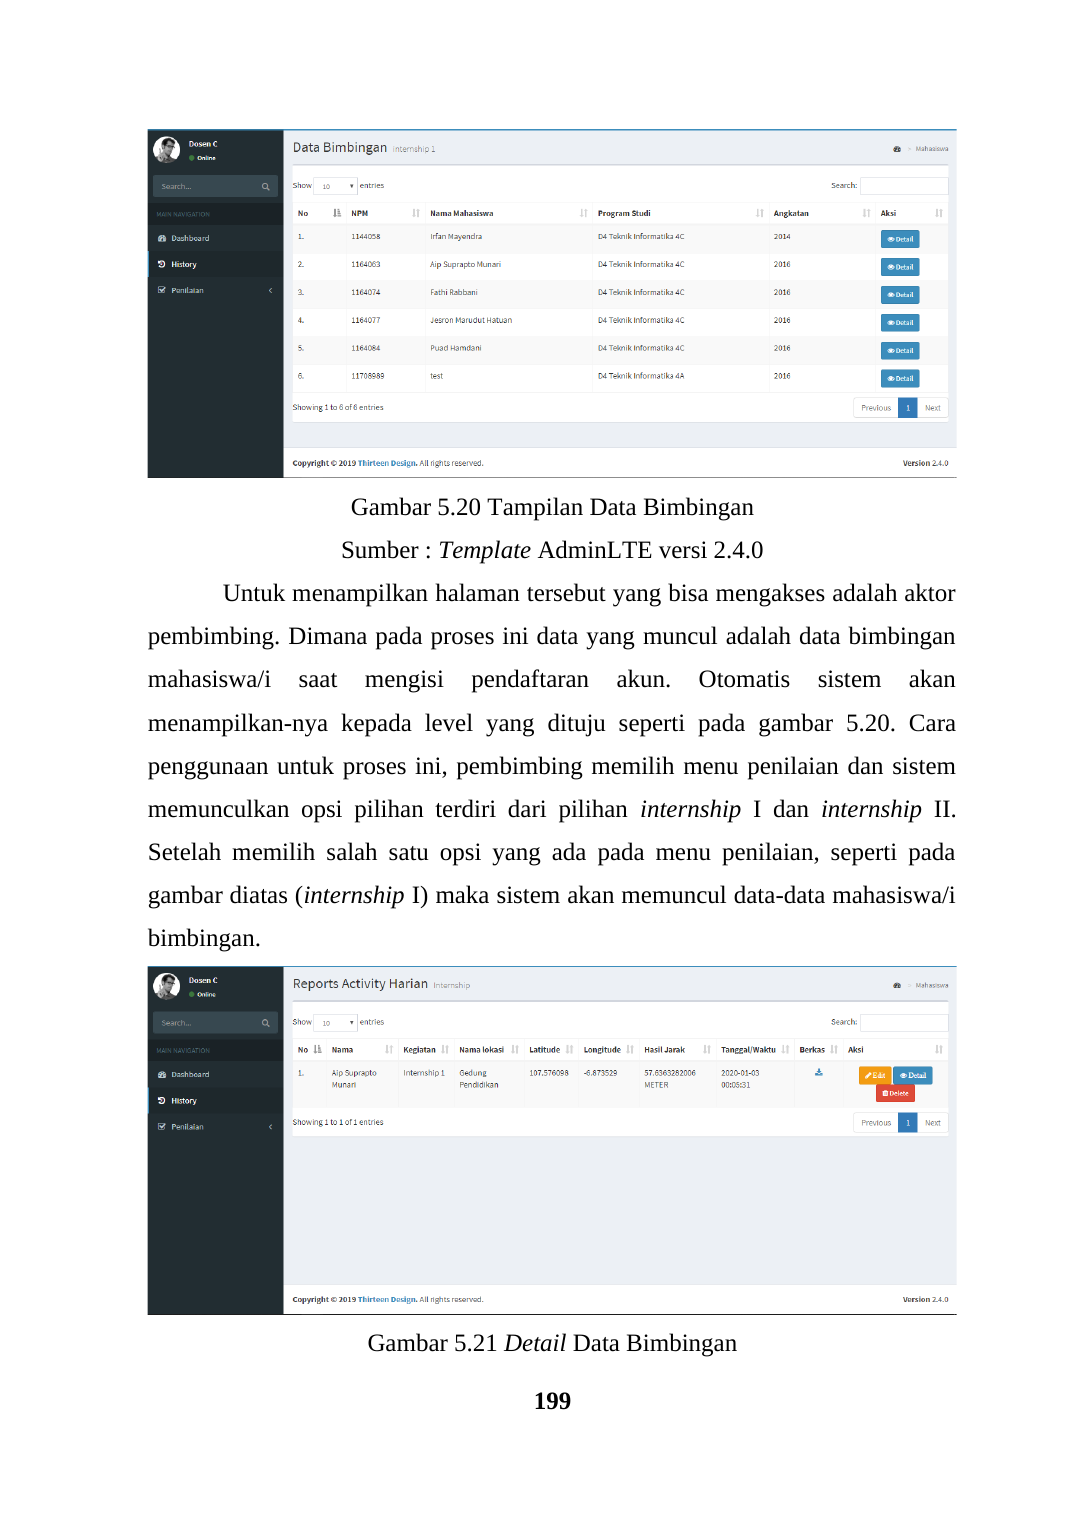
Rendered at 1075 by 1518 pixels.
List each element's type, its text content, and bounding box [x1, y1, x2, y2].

list Sumber : Template AdminLTE versi 2.4.0 [148, 535, 957, 564]
list Gambar 5.21 Detail Data Bimbingan [148, 1328, 957, 1357]
picture [147, 966, 957, 1315]
picture [147, 129, 957, 478]
list Gambar 5.20 Tampilan Data Bimbingan [148, 492, 957, 521]
list Untuk menampilkan halaman tersebut yang bisa mengakses adalah aktor pembimbing. Dimana pada proses ini data yang muncul adalah data bimbingan mahasiswa/i saat mengisi pendaftaran akun. Otomatis sistem akan menampilkan-nya kepada level yang dituju seperti pada gambar 5.20. Cara penggunaan untuk proses ini, pembimbing memilih menu penilaian dan sistem memunculkan opsi pilihan terdiri dari pilihan internship I dan internship II. Setelah memilih salah satu opsi yang ada pada menu penilaian, seperti pada gambar diatas (internship I) maka sistem akan memuncul data-data mahasiswa/i bimbingan. [148, 578, 957, 952]
